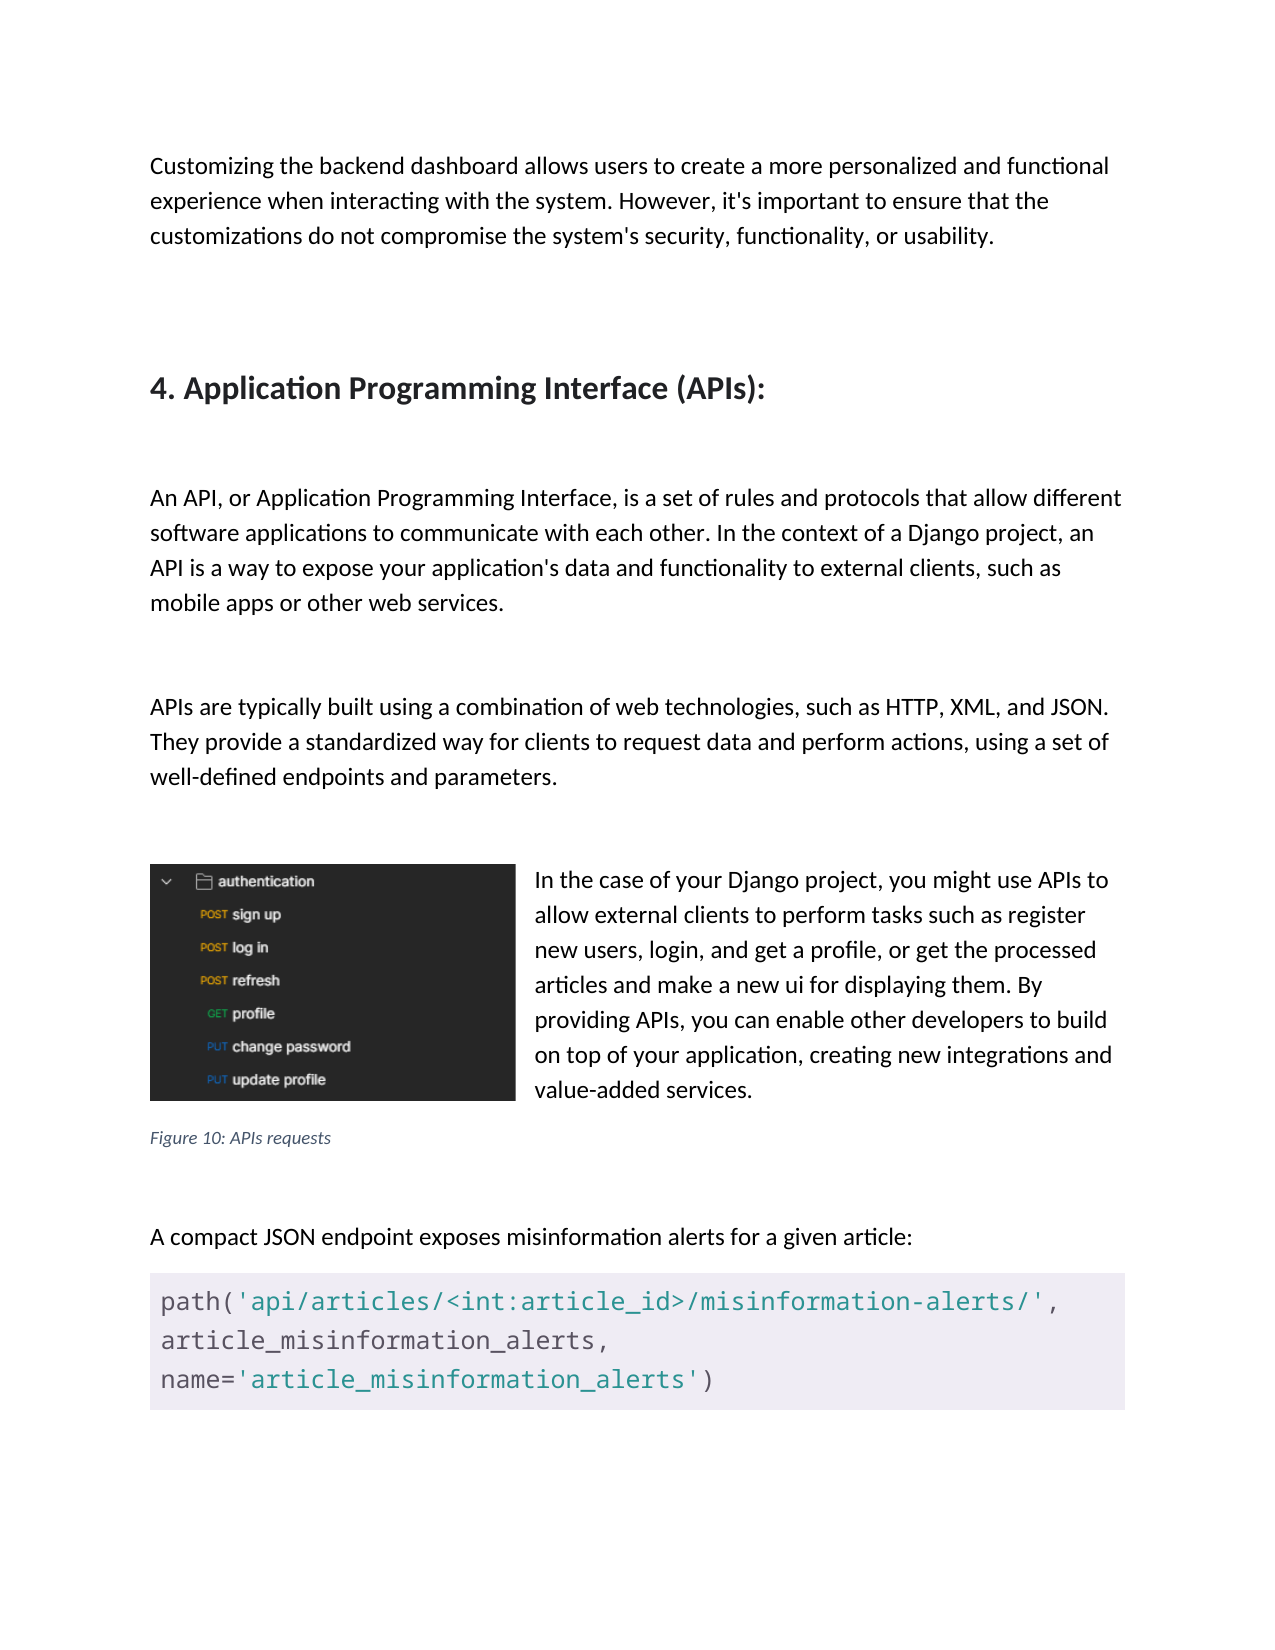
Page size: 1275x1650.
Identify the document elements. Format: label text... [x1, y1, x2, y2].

subtitle 4. Application Programming Interface (APIs): [150, 367, 1125, 408]
picture [150, 864, 516, 1101]
text An API, or Application Programming Interface, is a set of rules and protocols that allow different software applications to communicate with each other. In the context of a Django project, an API is a way to expose your application's data and functionality to external clients, such as mobile apps or other web services. [150, 482, 1125, 618]
text Customizing the backend dashboard allows users to create a more personalized and functional experience when interacting with the system. However, it's important to ensure that the customizations do not compromise the system's security, functionality, or usability. [150, 150, 1125, 251]
text A compact JSON endpoint exposes misinformation alerts for a given article: [150, 1221, 1125, 1252]
table_header path('api/articles/<int:article_id>/misinformation-alerts/', article_misinformation_alerts, name='article_misinformation_alerts') [150, 1273, 1125, 1410]
text APIs are typically built using a combination of web technologies, such as HTTP, XML, and JSON. They provide a standardized way for clients to request data and perform actions, using a set of well-defined endpoints and parameters. [150, 691, 1125, 791]
text Figure 10: APIs requests [150, 1126, 1125, 1149]
